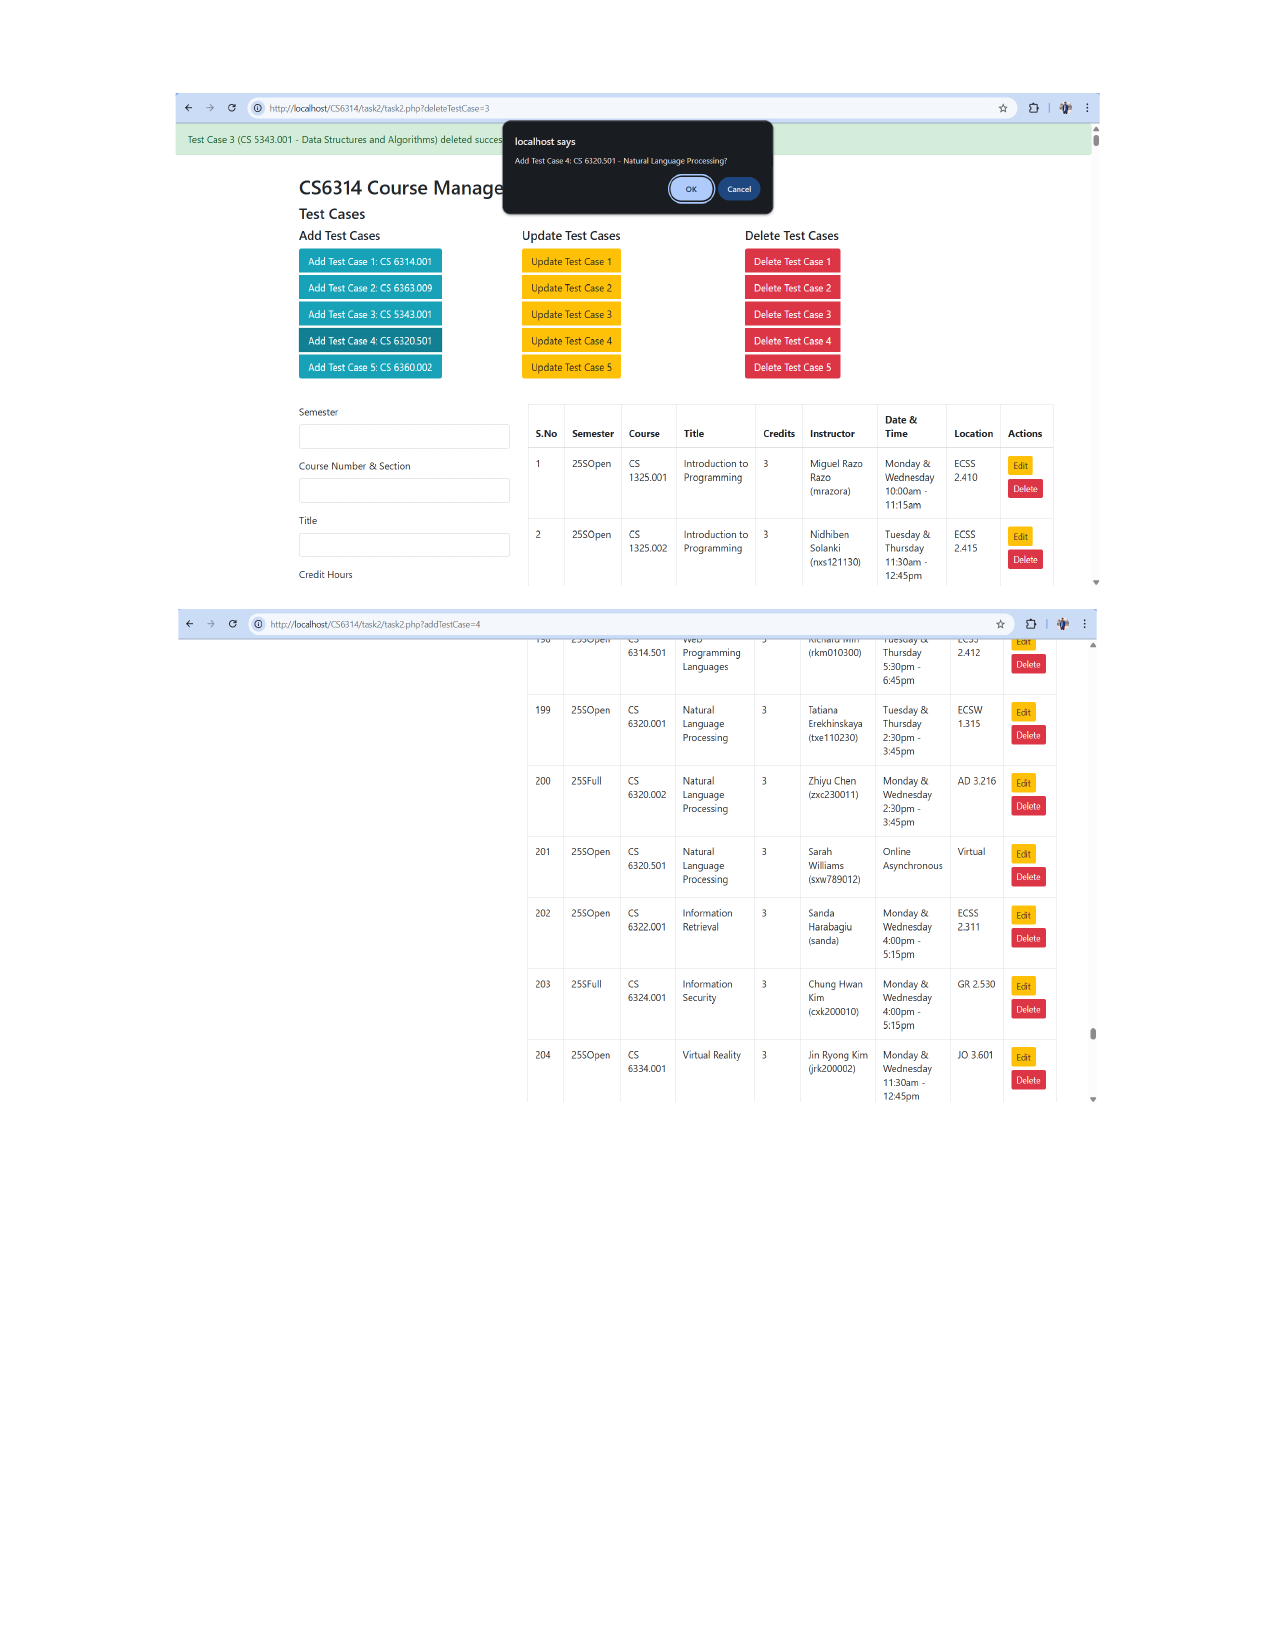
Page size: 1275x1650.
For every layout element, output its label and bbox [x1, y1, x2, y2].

picture [178, 609, 1097, 1102]
picture [175, 93, 1100, 586]
